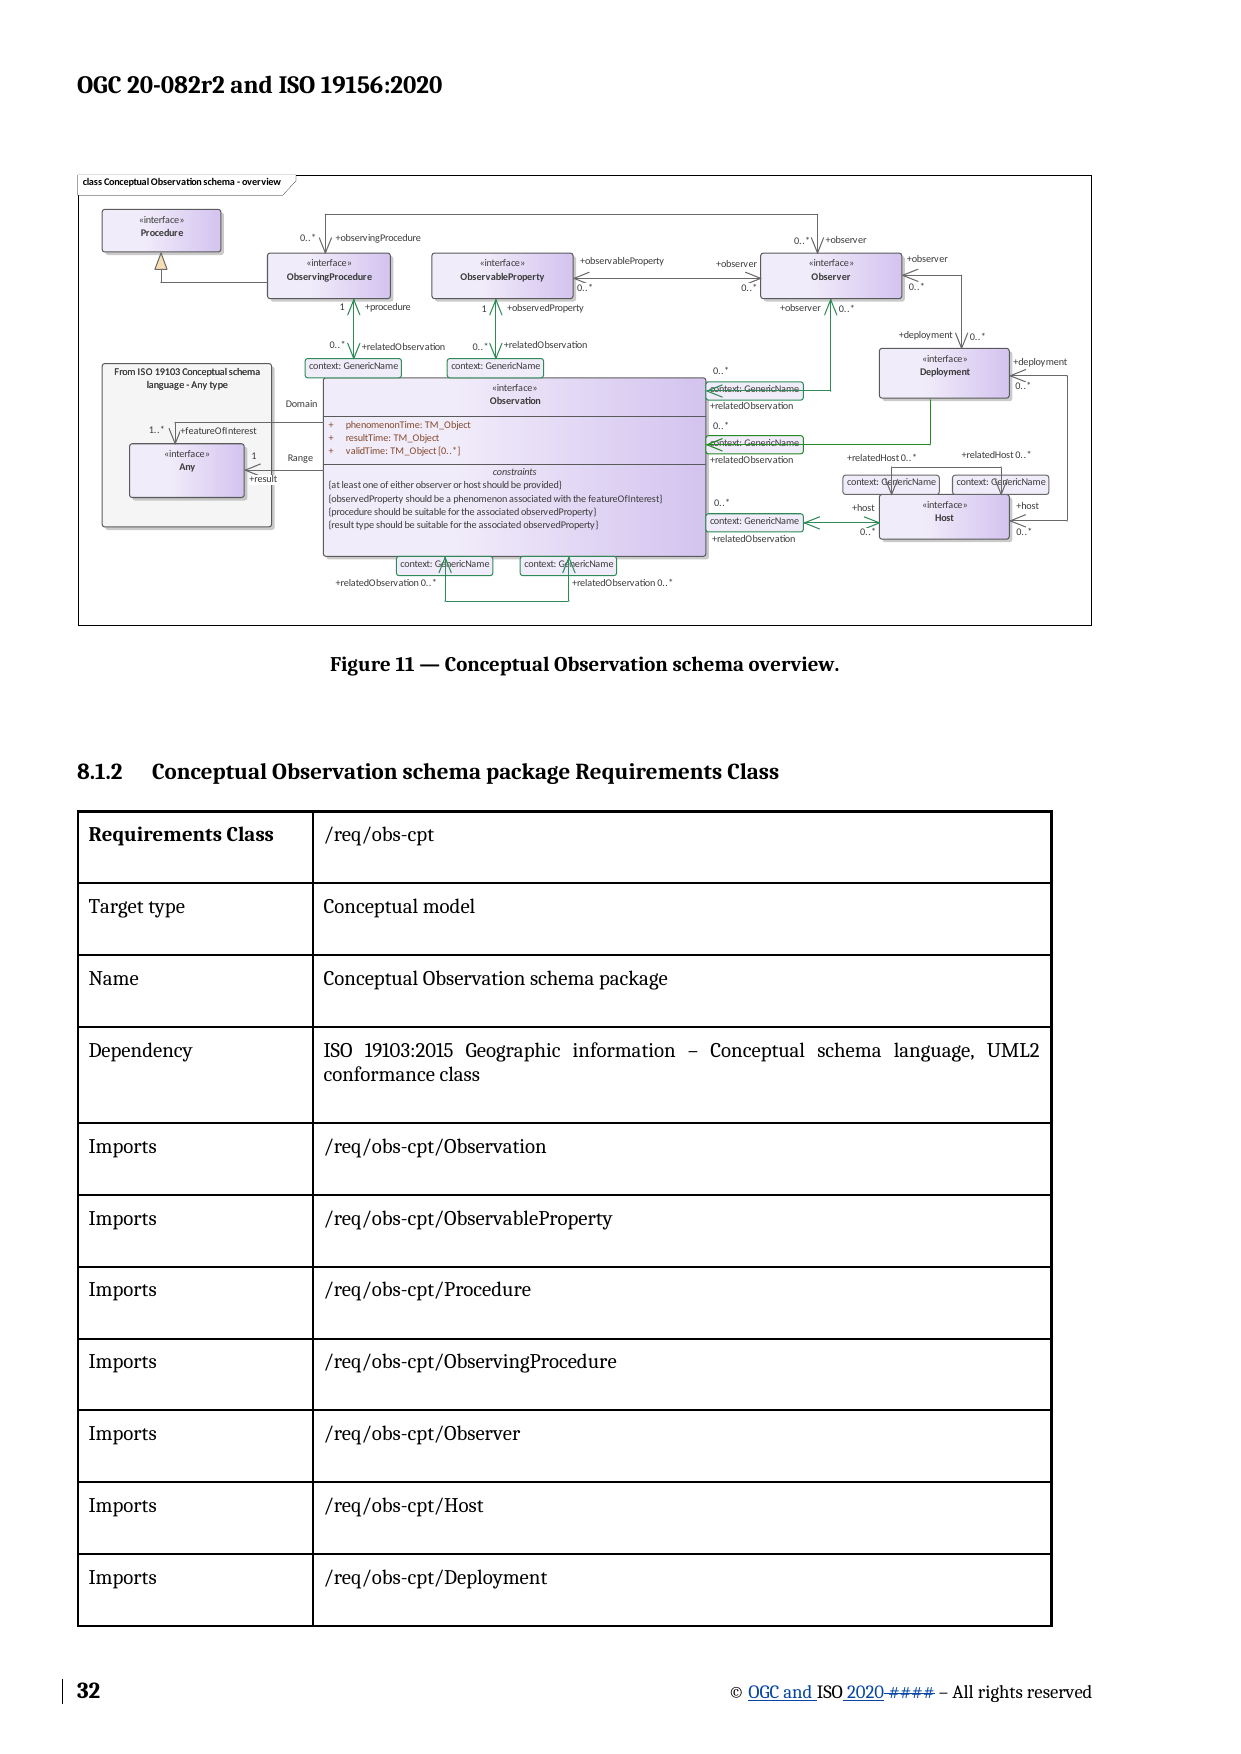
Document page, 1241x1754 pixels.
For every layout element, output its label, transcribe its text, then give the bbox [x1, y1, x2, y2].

table_cell Imports [79, 1124, 312, 1194]
table_cell Imports [79, 1555, 312, 1625]
table_cell Name [79, 956, 312, 1026]
table_header Requirements Class [79, 813, 312, 882]
table_cell Imports [79, 1340, 312, 1409]
table_cell Dependency [79, 1028, 312, 1122]
table_cell Conceptual Observation schema package [314, 956, 1050, 1026]
table_cell /req/obs-cpt/Host [314, 1483, 1050, 1553]
table_cell Imports [79, 1196, 312, 1266]
table_cell Target type [79, 884, 312, 954]
table_cell Imports [79, 1268, 312, 1337]
table_cell /req/obs-cpt/Deployment [314, 1555, 1050, 1625]
table_header /req/obs-cpt [314, 813, 1050, 882]
table_cell /req/obs-cpt/ObservableProperty [314, 1196, 1050, 1266]
table_cell Imports [79, 1483, 312, 1553]
subtitle Conceptual Observation schema package Requirements Class [77, 759, 1092, 785]
table_cell /req/obs-cpt/Procedure [314, 1268, 1050, 1337]
text Figure 11 — Conceptual Observation schema overview. [77, 651, 1092, 676]
table_cell /req/obs-cpt/Observer [314, 1411, 1050, 1481]
table_cell /req/obs-cpt/ObservingProcedure [314, 1340, 1050, 1409]
table_cell ISO 19103:2015 Geographic information – Conceptual schema language, UML2 conformance class [314, 1028, 1050, 1122]
table_cell Conceptual model [314, 884, 1050, 954]
table_cell Imports [79, 1411, 312, 1481]
table_cell /req/obs-cpt/Observation [314, 1124, 1050, 1194]
